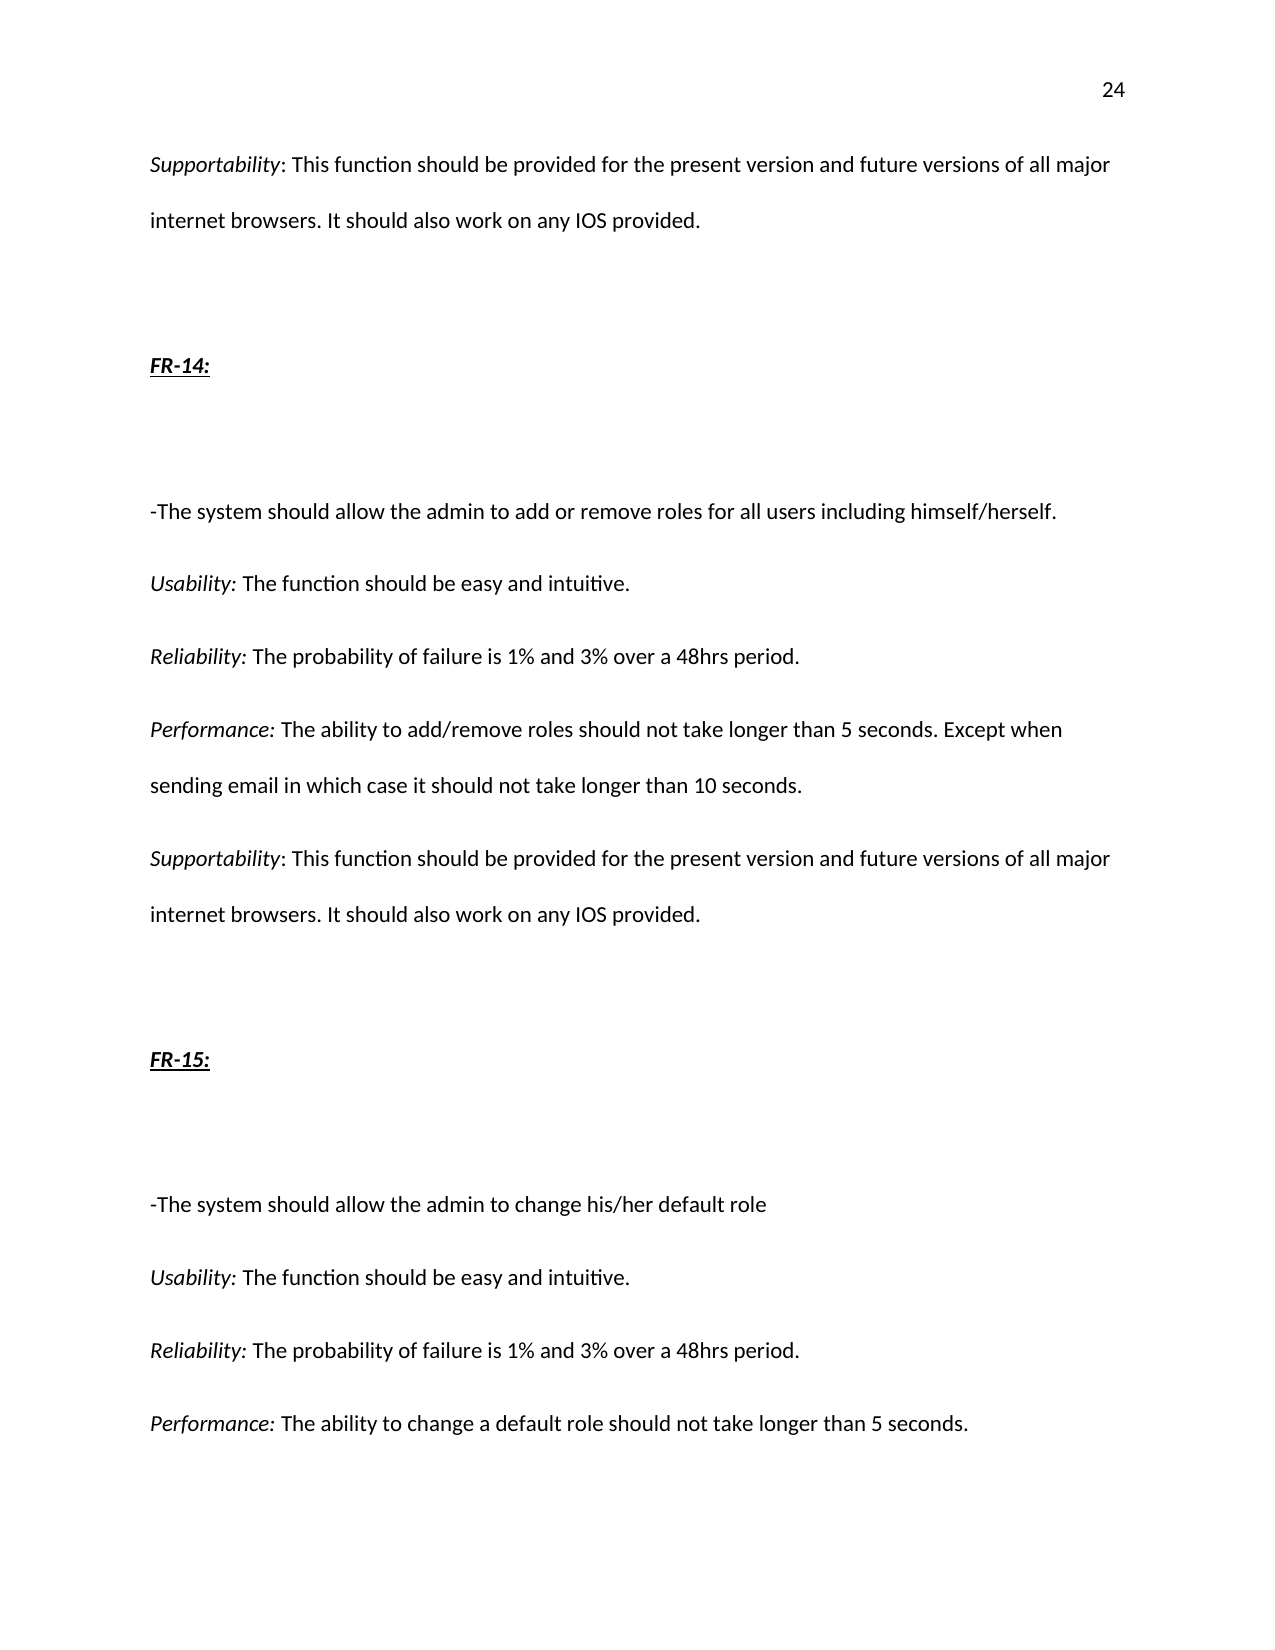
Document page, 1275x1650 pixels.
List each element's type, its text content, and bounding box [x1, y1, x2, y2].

text FR-14: [150, 351, 1125, 379]
text FR-15: [150, 1045, 1125, 1073]
text Reliability: The probability of failure is 1% and 3% over a 48hrs period. [150, 642, 1125, 670]
text Supportability: This function should be provided for the present version and future versions of all major internet browsers. It should also work on any IOS provided. [150, 844, 1125, 928]
text -The system should allow the admin to change his/her default role [150, 1191, 1125, 1219]
text Reliability: The probability of failure is 1% and 3% over a 48hrs period. [150, 1336, 1125, 1364]
text Supportability: This function should be provided for the present version and future versions of all major internet browsers. It should also work on any IOS provided. [150, 150, 1125, 234]
text Usability: The function should be easy and intuitive. [150, 569, 1125, 598]
text -The system should allow the admin to add or remove roles for all users including himself/herself. [150, 497, 1125, 525]
text Performance: The ability to add/remove roles should not take longer than 5 seconds. Except when sending email in which case it should not take longer than 10 seconds. [150, 715, 1125, 799]
text Performance: The ability to change a default role should not take longer than 5 seconds. [150, 1409, 1125, 1437]
text Usability: The function should be easy and intuitive. [150, 1263, 1125, 1291]
